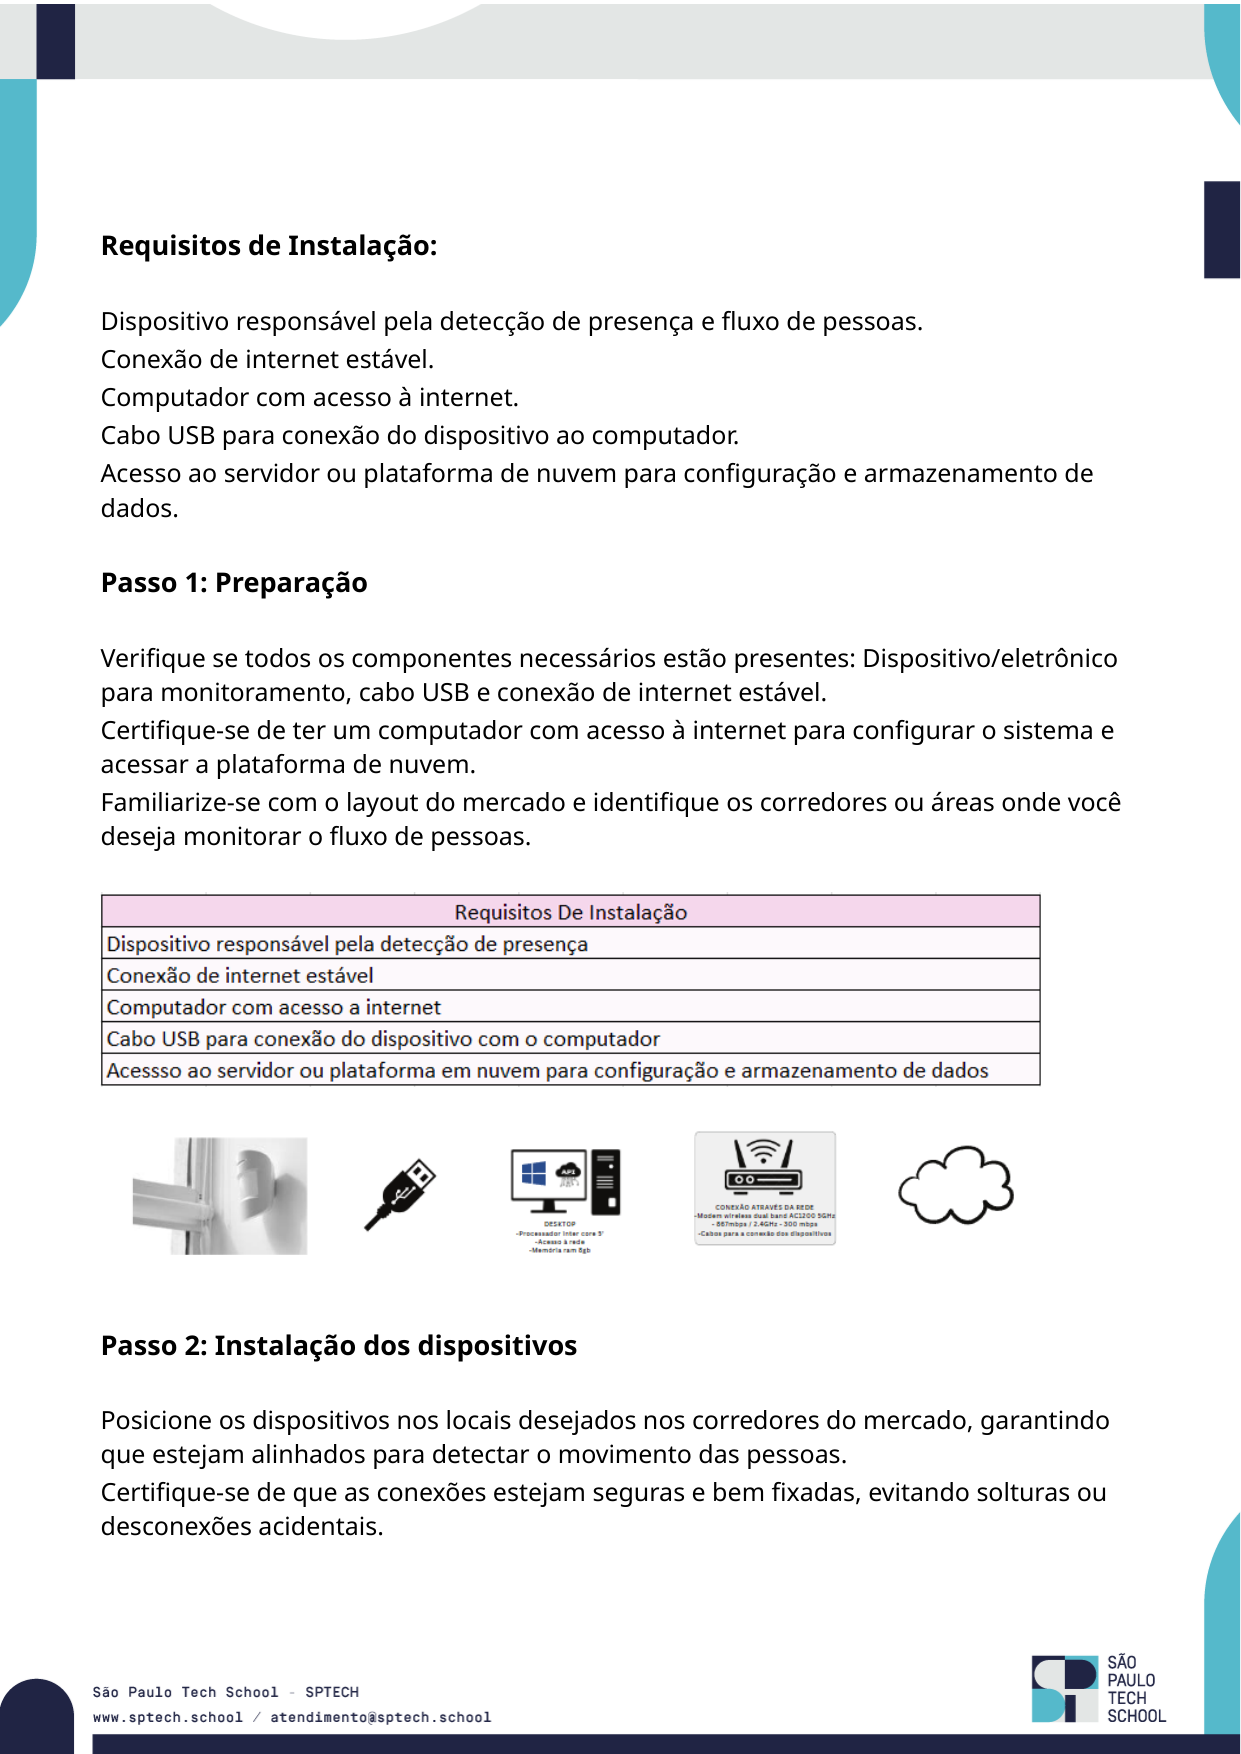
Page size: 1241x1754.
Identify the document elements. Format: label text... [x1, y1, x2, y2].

text Cabo USB para conexão do dispositivo ao computador. [100, 418, 1140, 452]
picture [0, 4, 1241, 1754]
text Conexão de internet estável. [100, 341, 1140, 376]
text Requisitos de Instalação: [100, 227, 1140, 264]
text Verifique se todos os componentes necessários estão presentes: Dispositivo/eletrônico para monitoramento, cabo USB e conexão de internet estável. [100, 640, 1140, 708]
text Acesso ao servidor ou plataforma de nuvem para configuração e armazenamento de dados. [100, 456, 1140, 524]
text Certifique-se de que as conexões estejam seguras e bem fixadas, evitando solturas ou desconexões acidentais. [100, 1475, 1140, 1543]
text Posicione os dispositivos nos locais desejados nos corredores do mercado, garantindo que estejam alinhados para detectar o movimento das pessoas. [100, 1402, 1140, 1471]
text Familiarize-se com o layout do mercado e identifique os corredores ou áreas onde você deseja monitorar o fluxo de pessoas. [100, 785, 1140, 853]
text Computador com acesso à internet. [100, 380, 1140, 414]
text Passo 2: Instalação dos dispositivos [100, 1326, 1140, 1363]
text Dispositivo responsável pela detecção de presença e fluxo de pessoas. [100, 303, 1140, 337]
text Certifique-se de ter um computador com acesso à internet para configurar o sistema e acessar a plataforma de nuvem. [100, 713, 1140, 781]
text Passo 1: Preparação [100, 564, 1140, 601]
